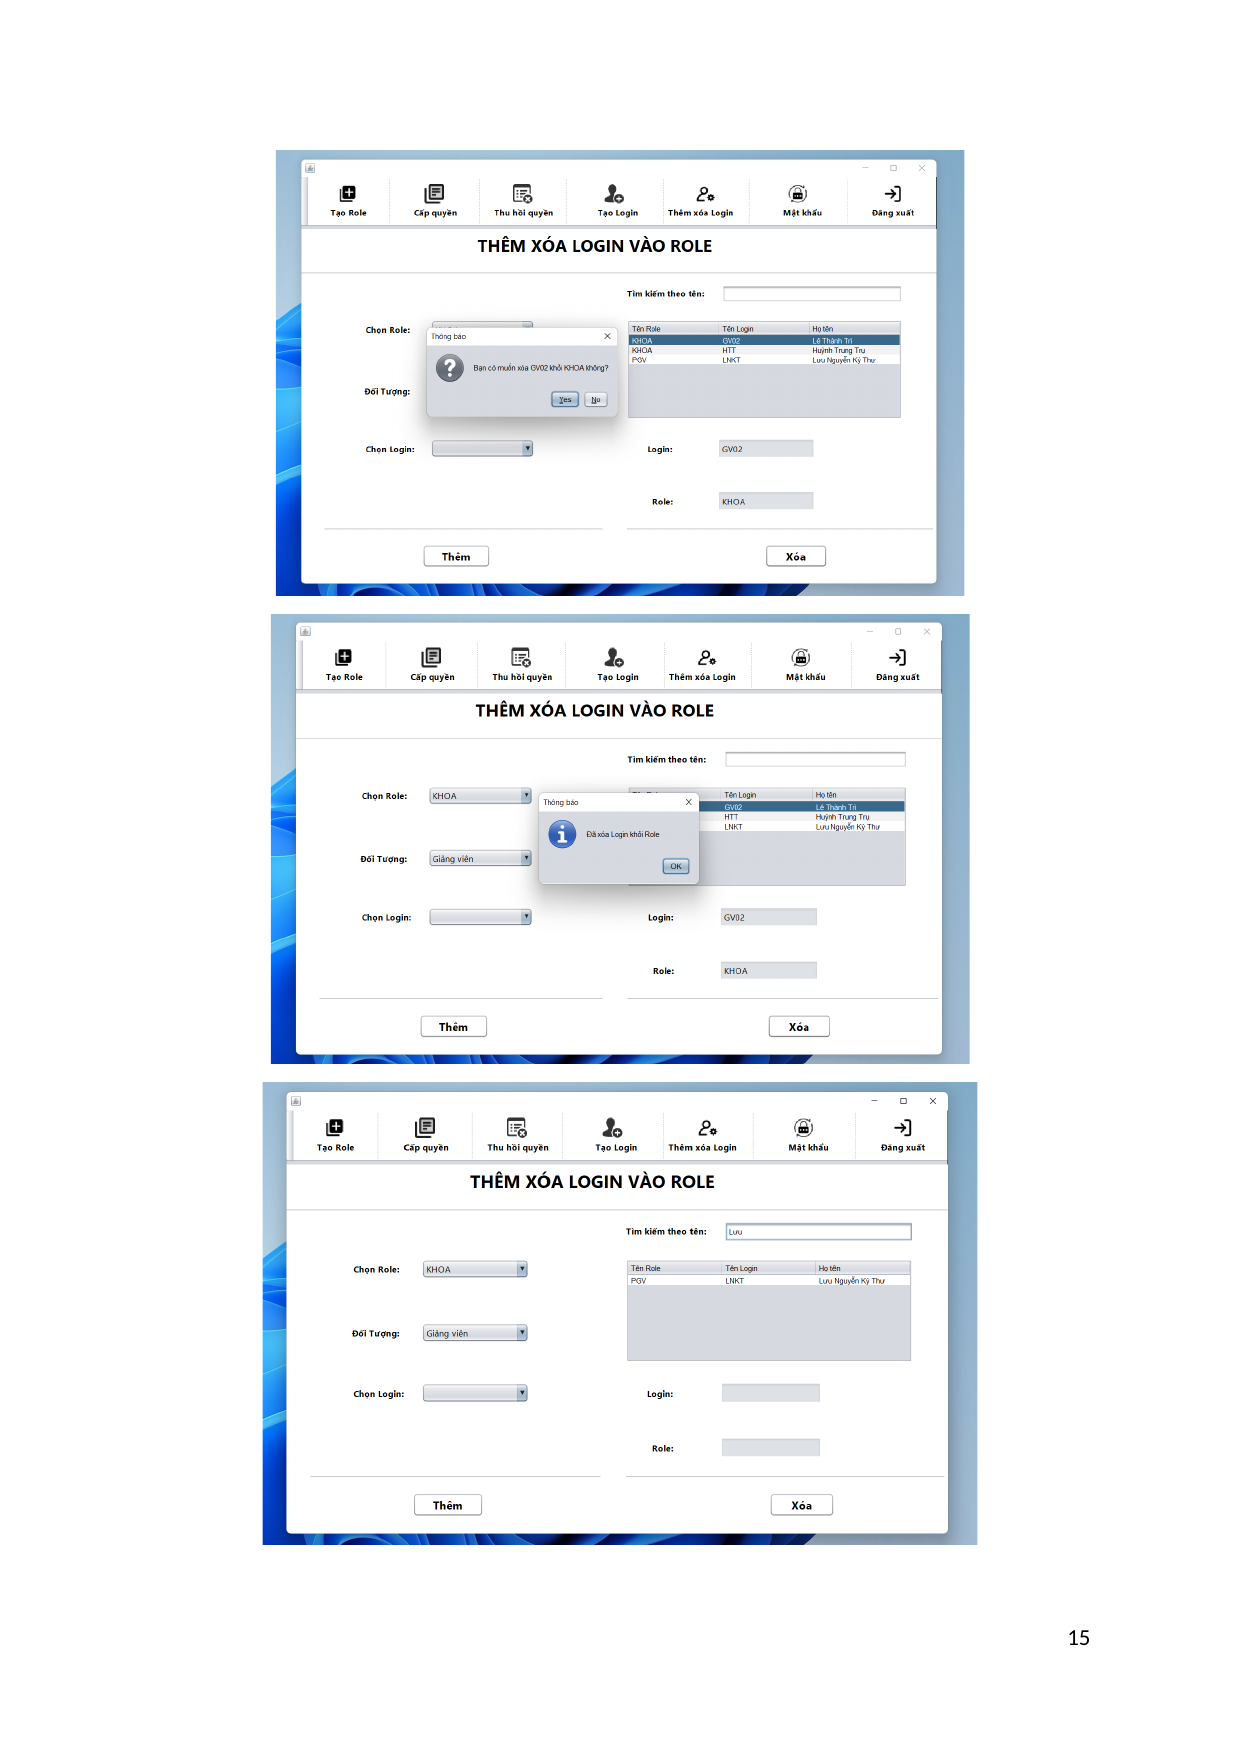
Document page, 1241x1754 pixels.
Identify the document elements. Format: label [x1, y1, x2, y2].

picture [270, 614, 970, 1064]
picture [275, 150, 965, 596]
picture [262, 1082, 978, 1545]
